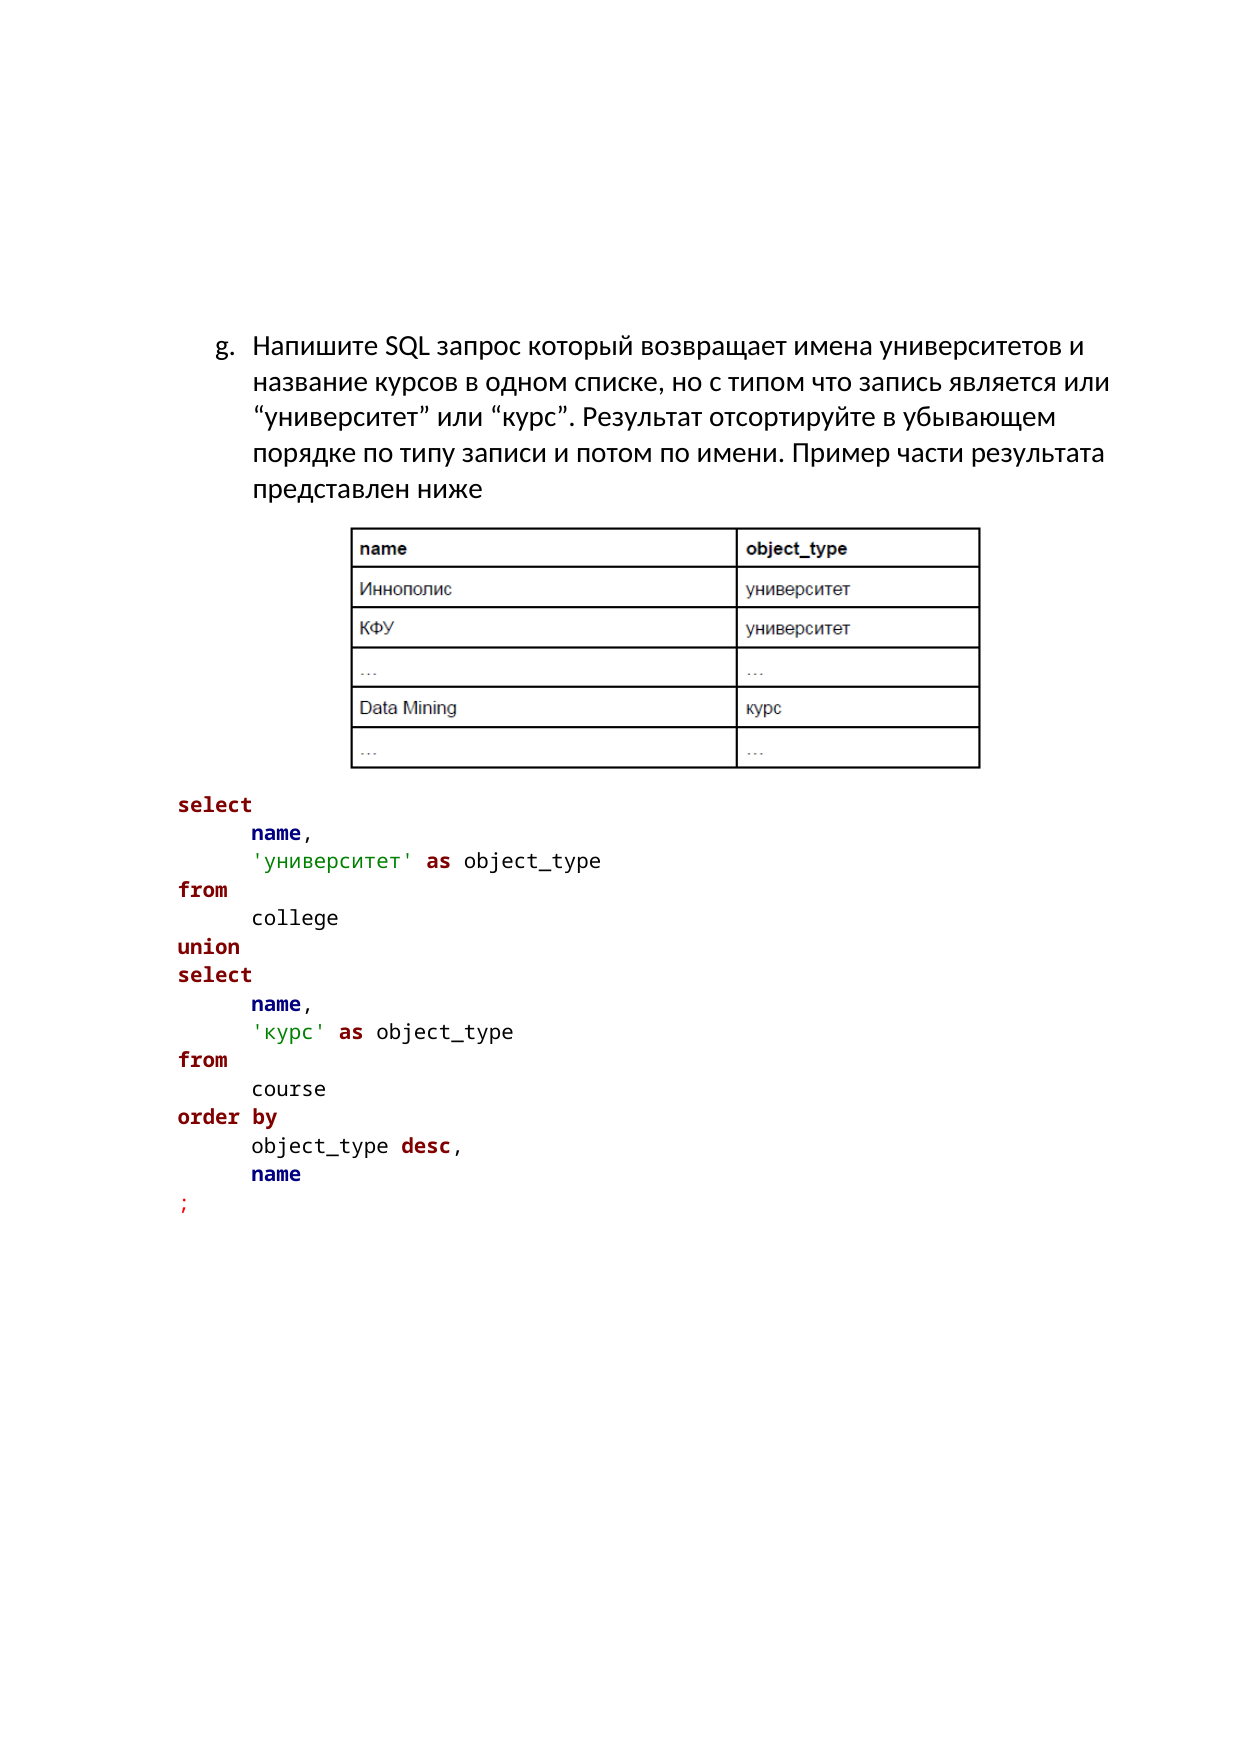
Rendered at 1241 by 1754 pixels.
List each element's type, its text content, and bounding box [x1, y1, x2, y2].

text select [177, 790, 1152, 818]
text select [177, 960, 1152, 989]
text course [177, 1074, 1152, 1102]
text college [177, 903, 1152, 932]
text order by [177, 1102, 1152, 1131]
list Напишите SQL запрос который возвращает имена университетов и название курсов в одном списке, но с типом что запись является или “университет” или “курс”. Результат отсортируйте в убывающем порядке по типу записи и потом по имени. Пример части результата представлен ниже [215, 327, 1152, 505]
text ; [177, 1188, 1152, 1216]
text 'курс' as object_type [177, 1017, 1152, 1046]
text name, [177, 989, 1152, 1017]
text from [177, 1046, 1152, 1074]
text name, [177, 818, 1152, 847]
picture [343, 522, 986, 773]
text object_type desc, [177, 1131, 1152, 1159]
text from [177, 875, 1152, 903]
text name [177, 1159, 1152, 1188]
text union [177, 932, 1152, 960]
text 'университет' as object_type [177, 847, 1152, 875]
